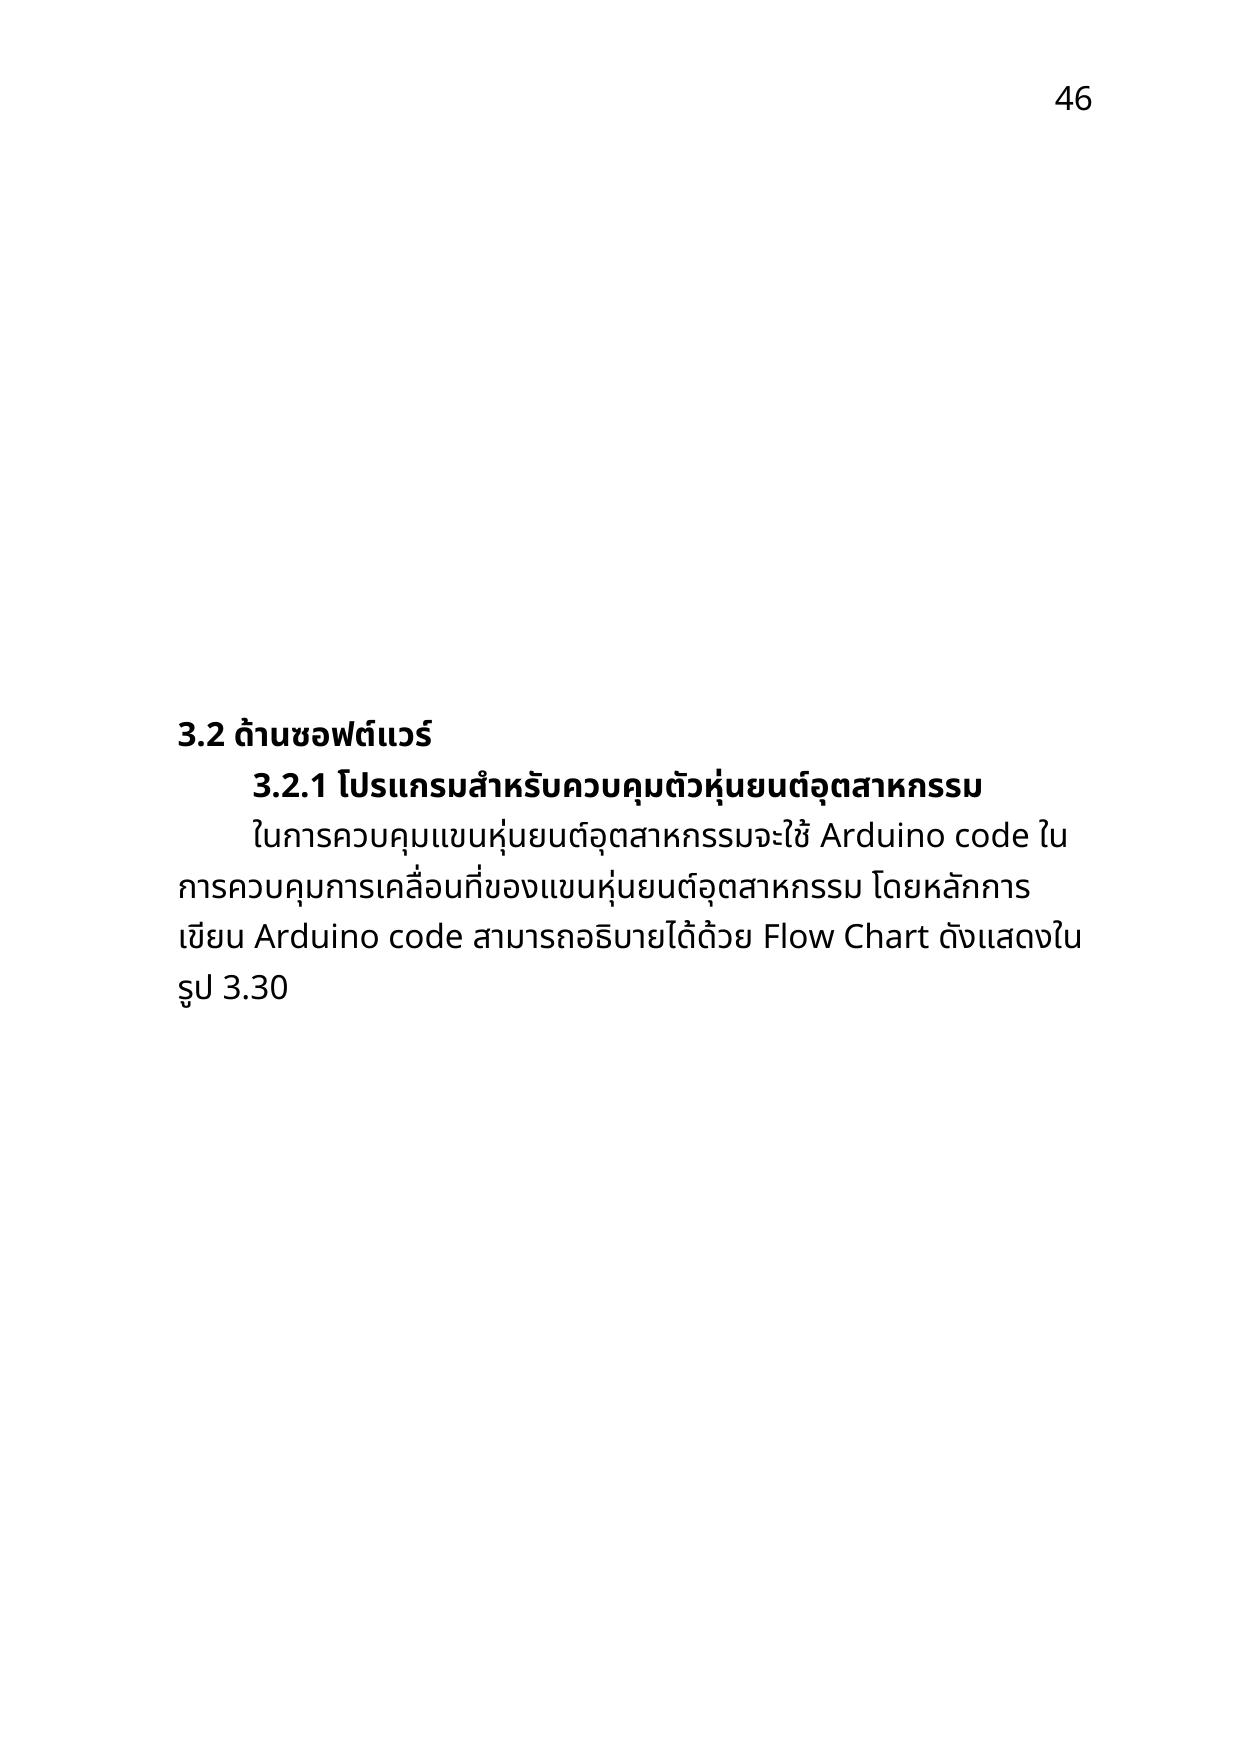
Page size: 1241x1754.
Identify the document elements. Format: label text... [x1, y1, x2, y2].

list 3.2 ด้านซอฟต์แวร์ [177, 711, 1092, 761]
text ในการควบคุมแขนหุ่นยนต์อุตสาหกรรมจะใช้ Arduino code ในการควบคุมการเคลื่อนที่ของแขนหุ่นยนต์อุตสาหกรรม โดยหลักการเขียน Arduino code สามารถอธิบายได้ด้วย Flow Chart ดังแสดงในรูป 3.30 [177, 812, 1092, 1014]
text 3.2.1 โปรแกรมสำหรับควบคุมตัวหุ่นยนต์อุตสาหกรรม [252, 761, 1092, 812]
